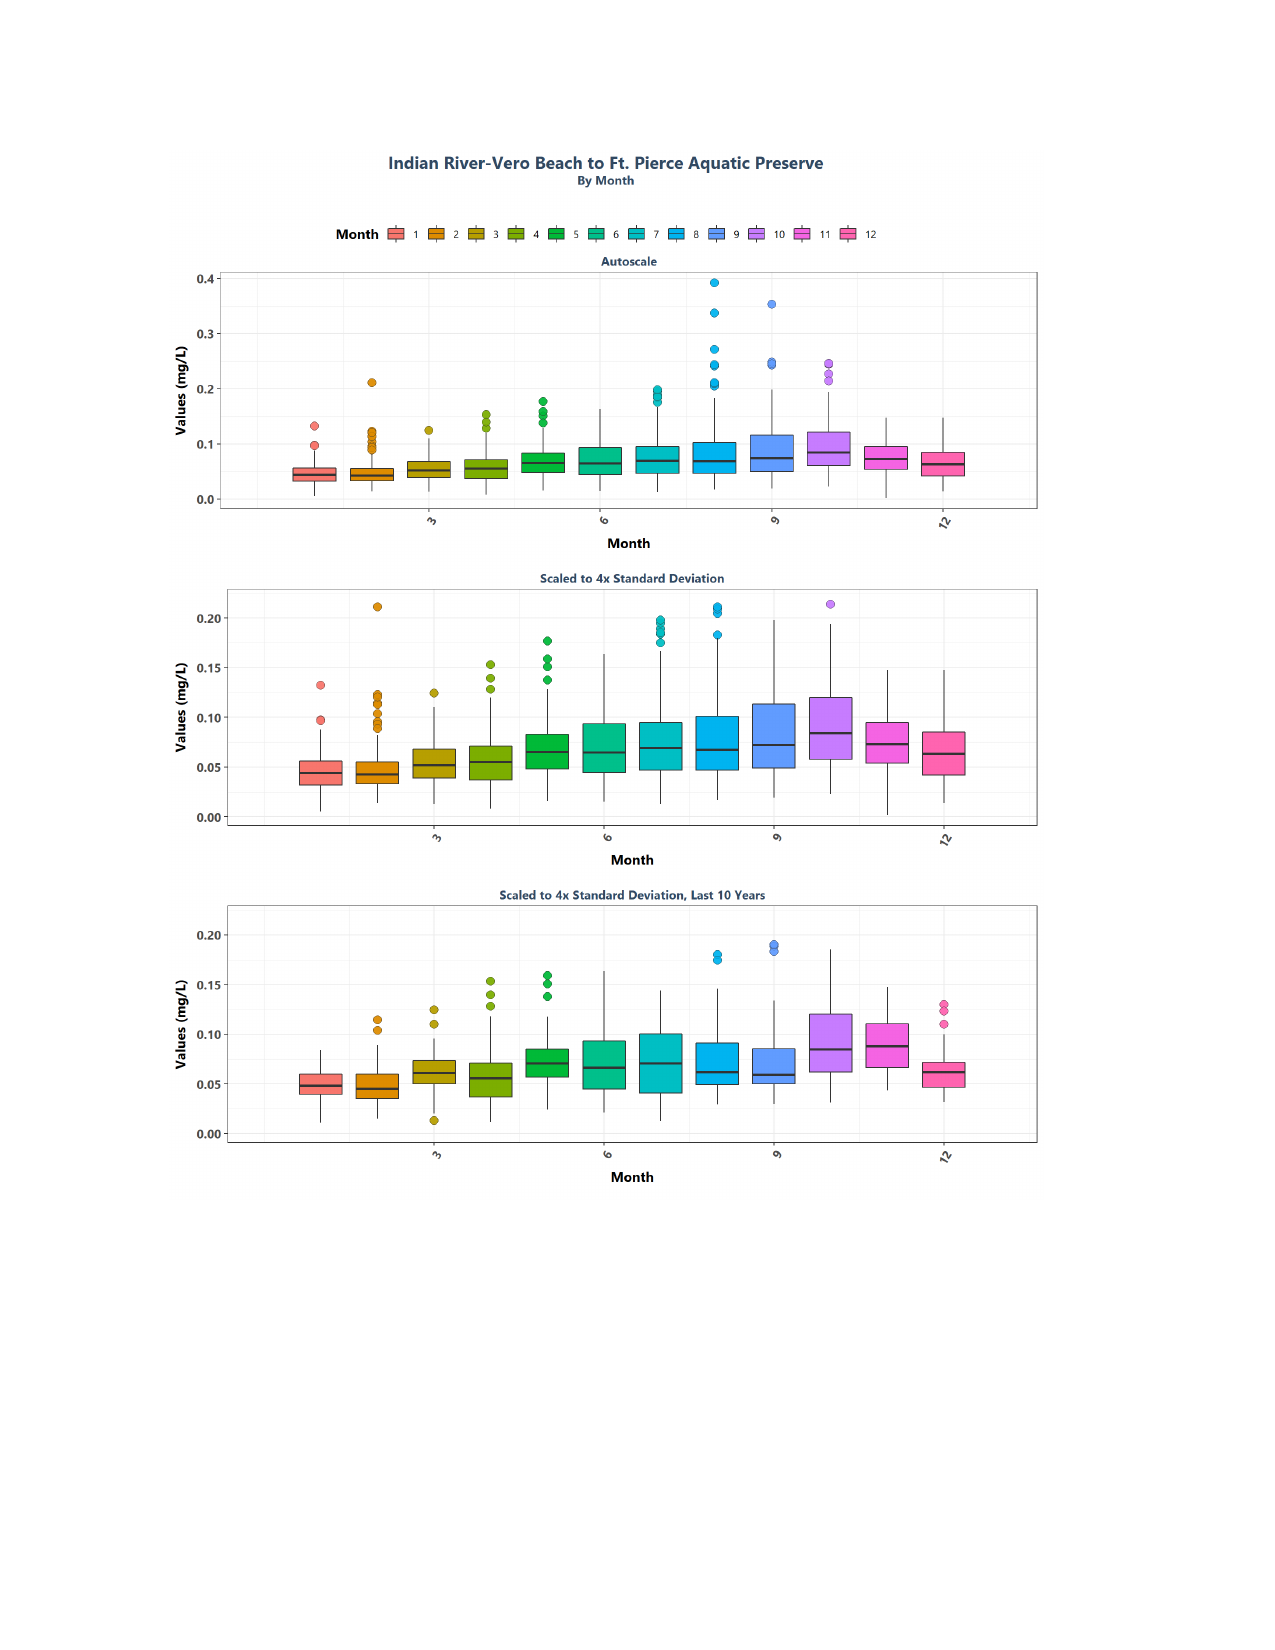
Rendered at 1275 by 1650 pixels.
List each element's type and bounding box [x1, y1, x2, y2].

picture [168, 150, 1044, 1200]
